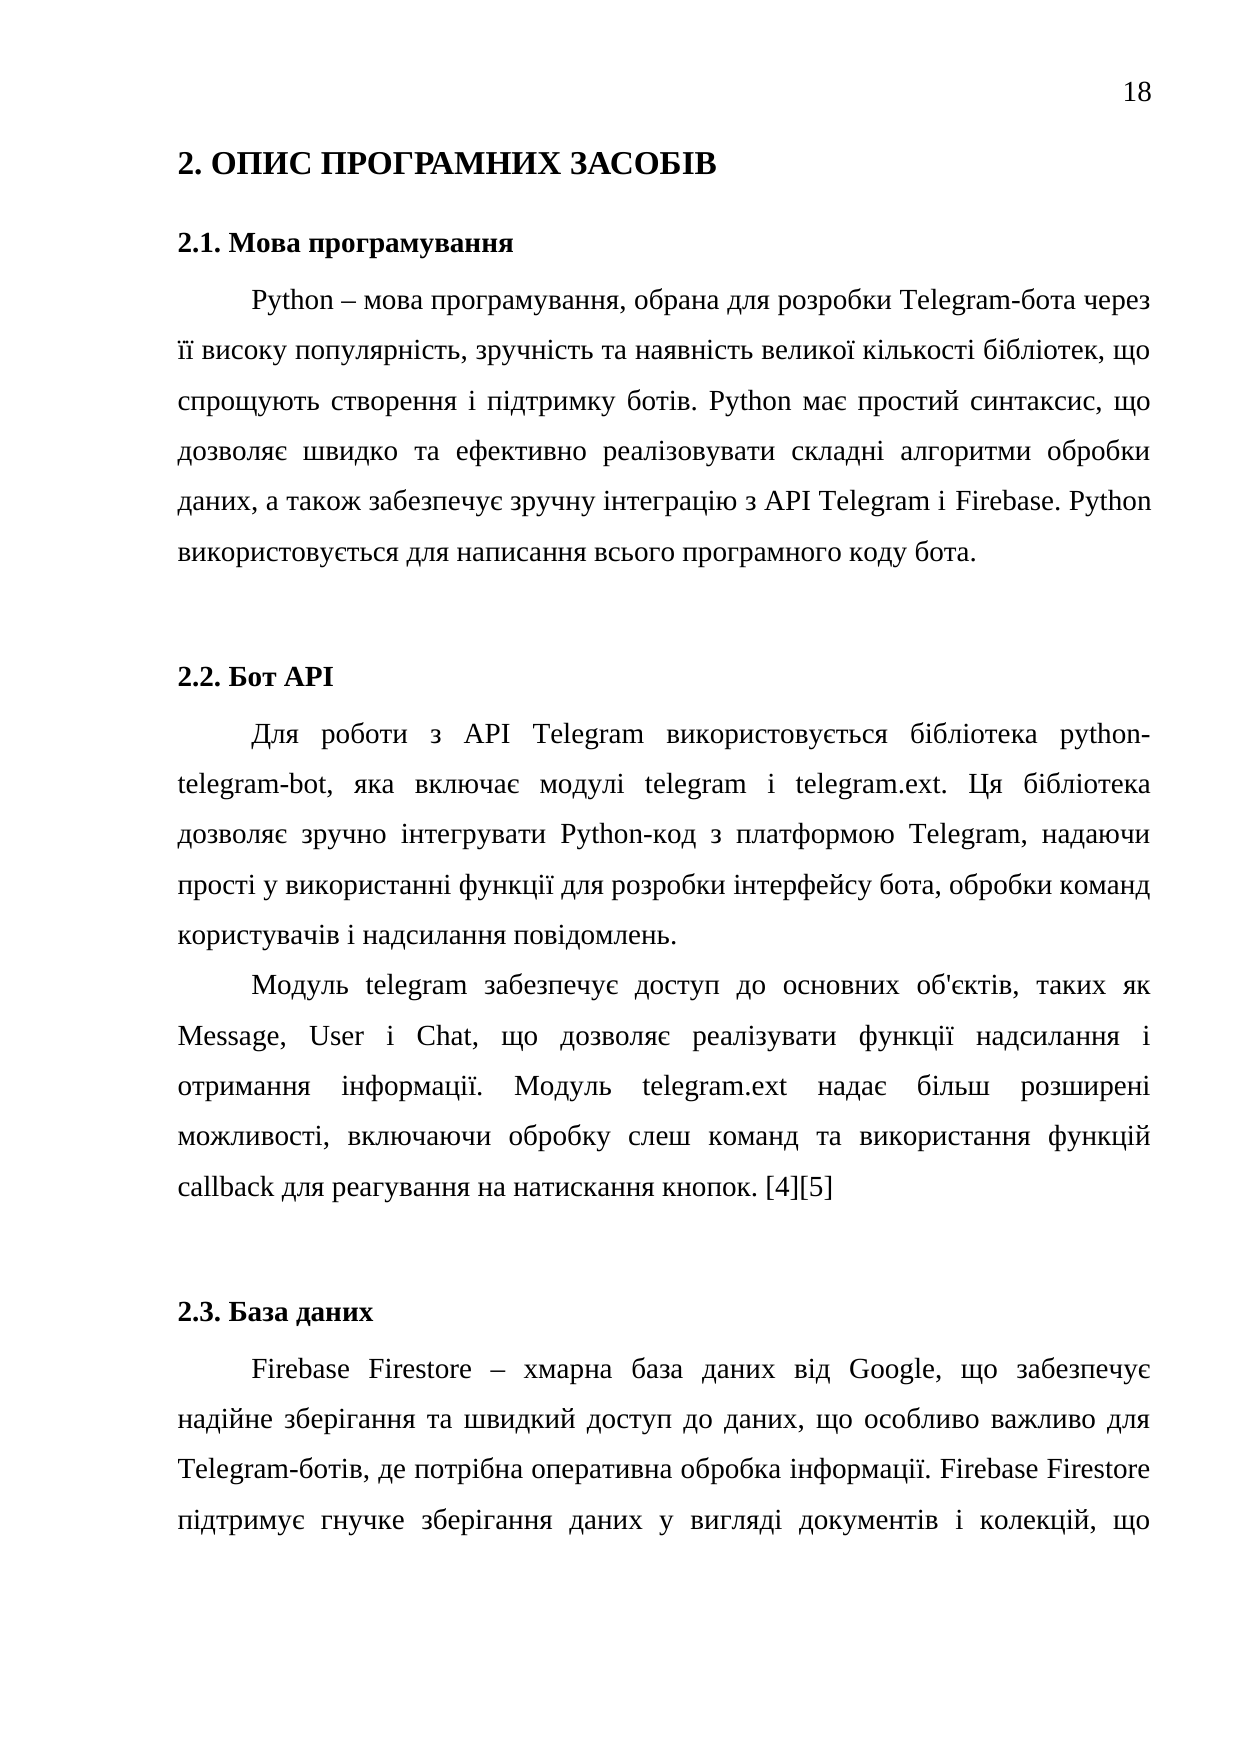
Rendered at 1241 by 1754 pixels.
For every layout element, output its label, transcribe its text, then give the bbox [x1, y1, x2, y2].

subtitle 2.3. База даних [177, 1294, 1152, 1328]
subtitle 2. ОПИС ПРОГРАМНИХ ЗАСОБІВ [177, 143, 1152, 181]
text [177, 1351, 1152, 1535]
text Модуль telegram забезпечує доступ до основних об'єктів, таких як Message, User і Chat, що дозволяє реалізувати функції надсилання і отримання інформації. Модуль telegram.ext надає більш розширені можливості, включаючи обробку слеш команд та використання функцій callback для реагування на натискання кнопок. [4][5] [177, 967, 1152, 1202]
text Для роботи з API Telegram використовується бібліотека python-telegram-bot, яка включає модулі telegram і telegram.ext. Ця бібліотека дозволяє зручно інтегрувати Python-код з платформою Telegram, надаючи прості у використанні функції для розробки інтерфейсу бота, обробки команд користувачів і надсилання повідомлень. [177, 716, 1152, 951]
text Python – мова програмування, обрана для розробки Telegram-бота через її високу популярність, зручність та наявність великої кількості бібліотек, що спрощують створення і підтримку ботів. Python має простий синтаксис, що дозволяє швидко та ефективно реалізовувати складні алгоритми обробки даних, а також забезпечує зручну інтеграцію з API Telegram і Firebase. Python використовується для написання всього програмного коду бота. [177, 282, 1152, 567]
subtitle 2.1. Мова програмування [177, 226, 1152, 259]
subtitle 2.2. Бот API [177, 659, 1152, 693]
